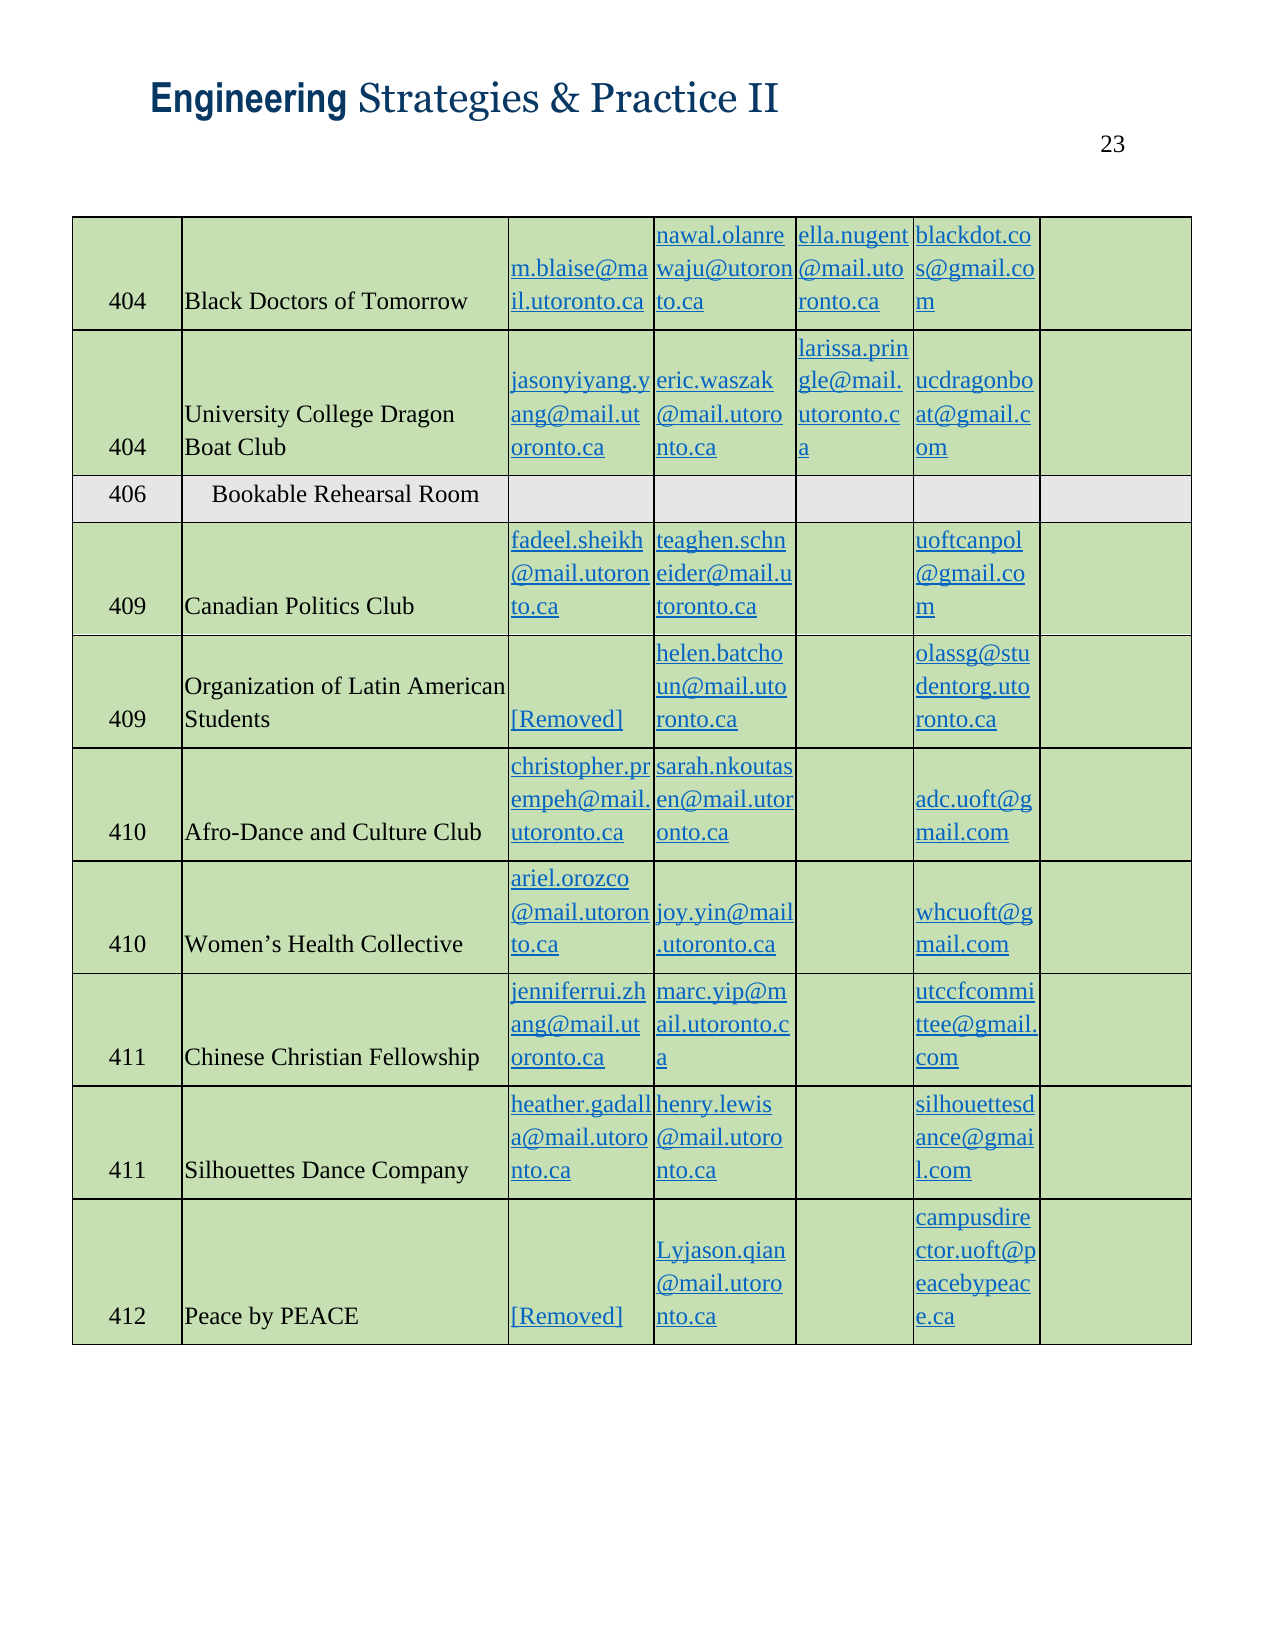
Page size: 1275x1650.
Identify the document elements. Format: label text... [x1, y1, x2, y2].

table_cell [1041, 749, 1191, 860]
table_cell joy.yin@mail.utoronto.ca [655, 862, 795, 973]
table_cell Organization of Latin American Students [183, 636, 508, 747]
table_cell University College Dragon Boat Club [183, 331, 508, 475]
table_cell [1041, 218, 1191, 329]
table_cell 409 [73, 523, 181, 634]
table_cell Bookable Rehearsal Room [183, 476, 508, 522]
table_cell [1041, 636, 1191, 747]
table_cell [Removed] [509, 1200, 653, 1344]
table_cell 409 [73, 636, 181, 747]
table_cell 410 [73, 862, 181, 973]
table_cell uoftcanpol@gmail.com [914, 523, 1039, 634]
table_cell jasonyiyang.yang@mail.utoronto.ca [509, 331, 653, 475]
table_cell [Removed] [509, 636, 653, 747]
table_cell marc.yip@mail.utoronto.ca [655, 974, 795, 1085]
table_cell Black Doctors of Tomorrow [183, 218, 508, 329]
table_cell [797, 862, 913, 973]
table_cell Lyjason.qian@mail.utoronto.ca [655, 1200, 795, 1344]
table_cell Peace by PEACE [183, 1200, 508, 1344]
table_cell teaghen.schneider@mail.utoronto.ca [655, 523, 795, 634]
table_cell [1041, 1087, 1191, 1198]
table_cell 411 [73, 1087, 181, 1198]
table_cell henry.lewis@mail.utoronto.ca [655, 1087, 795, 1198]
table_cell m.blaise@mail.utoronto.ca [509, 218, 653, 329]
table_cell larissa.pringle@mail.utoronto.ca [797, 331, 913, 475]
table_cell campusdirector.uoft@peacebypeace.ca [914, 1200, 1039, 1344]
table_cell ariel.orozco@mail.utoronto.ca [509, 862, 653, 973]
table_cell [1041, 974, 1191, 1085]
table_cell nawal.olanrewaju@utoronto.ca [655, 218, 795, 329]
table_cell [797, 636, 913, 747]
table_cell [797, 1200, 913, 1344]
table_cell [655, 476, 795, 522]
table_cell 406 [73, 476, 181, 522]
table_cell Afro-Dance and Culture Club [183, 749, 508, 860]
table_cell whcuoft@gmail.com [914, 862, 1039, 973]
table_cell [1041, 862, 1191, 973]
table_cell eric.waszak@mail.utoronto.ca [655, 331, 795, 475]
table_cell helen.batchoun@mail.utoronto.ca [655, 636, 795, 747]
table_cell 412 [73, 1200, 181, 1344]
table_cell [914, 476, 1039, 522]
table_cell [797, 974, 913, 1085]
table_cell Women’s Health Collective [183, 862, 508, 973]
table_cell heather.gadalla@mail.utoronto.ca [509, 1087, 653, 1198]
table_cell 411 [73, 974, 181, 1085]
table_cell adc.uoft@gmail.com [914, 749, 1039, 860]
table_cell [1041, 523, 1191, 634]
table_cell [797, 523, 913, 634]
table_cell silhouettesdance@gmail.com [914, 1087, 1039, 1198]
table_cell christopher.prempeh@mail.utoronto.ca [509, 749, 653, 860]
table_cell ella.nugent@mail.utoronto.ca [797, 218, 913, 329]
table_cell [1041, 1200, 1191, 1344]
table_cell 404 [73, 331, 181, 475]
table_cell blackdot.cos@gmail.com [914, 218, 1039, 329]
table_cell olassg@studentorg.utoronto.ca [914, 636, 1039, 747]
table_cell Silhouettes Dance Company [183, 1087, 508, 1198]
table_cell [509, 476, 653, 522]
table_cell 404 [73, 218, 181, 329]
table_cell jenniferrui.zhang@mail.utoronto.ca [509, 974, 653, 1085]
table_cell ucdragonboat@gmail.com [914, 331, 1039, 475]
table_cell fadeel.sheikh@mail.utoronto.ca [509, 523, 653, 634]
table_cell sarah.nkoutasen@mail.utoronto.ca [655, 749, 795, 860]
table_cell Canadian Politics Club [183, 523, 508, 634]
table_cell Chinese Christian Fellowship [183, 974, 508, 1085]
table_cell [797, 1087, 913, 1198]
table_cell [1041, 331, 1191, 475]
table_cell [1041, 476, 1191, 522]
table_cell [797, 476, 913, 522]
table_cell 410 [73, 749, 181, 860]
table_cell utccfcommittee@gmail.com [914, 974, 1039, 1085]
table_cell [797, 749, 913, 860]
